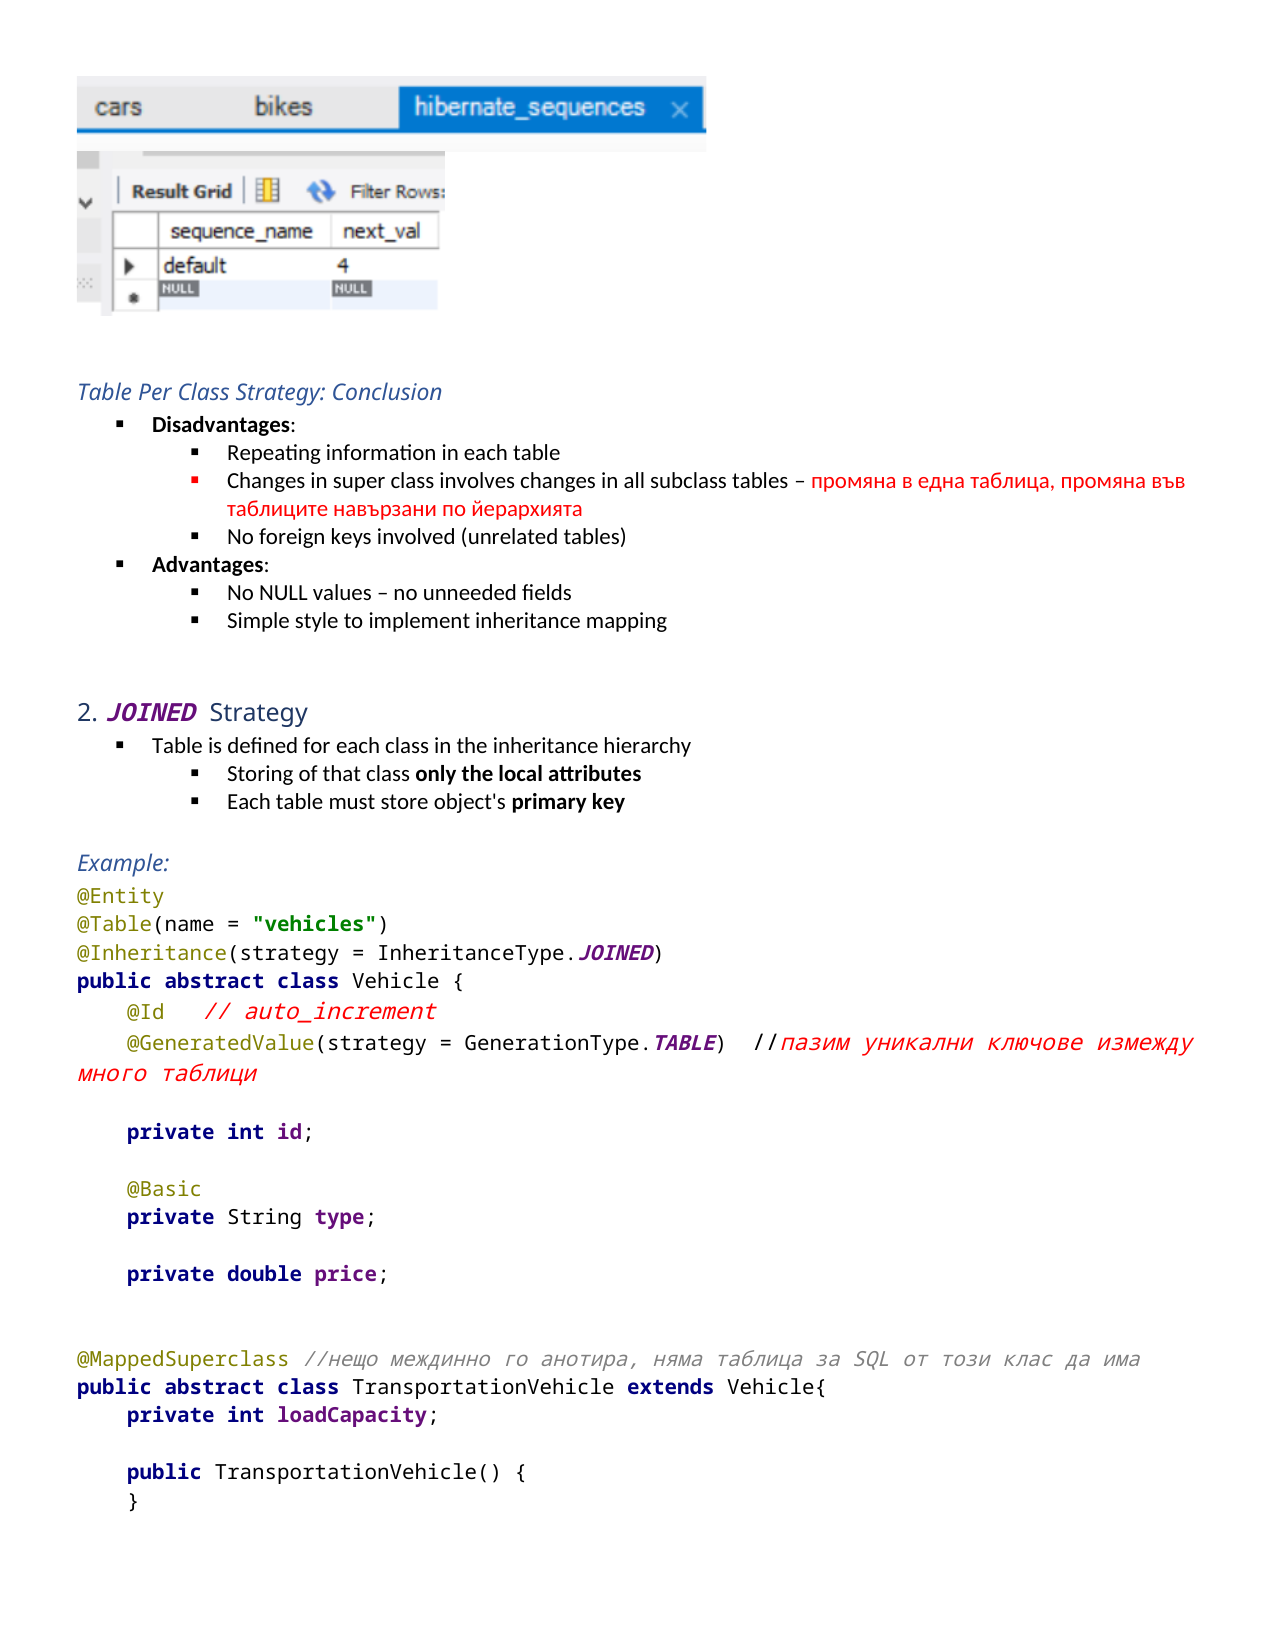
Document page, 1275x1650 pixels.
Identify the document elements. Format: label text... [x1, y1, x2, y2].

list No foreign keys involved (unrelated tables) [189, 522, 1198, 550]
list Advantages: [114, 550, 1198, 578]
list Simple style to implement inheritance mapping [189, 606, 1198, 634]
list Disadvantages: [114, 410, 1198, 438]
text @Entity @Table(name = "vehicles") @Inheritance(strategy = InheritanceType.JOINED) public abstract class Vehicle { @Id // auto_increment @GeneratedValue(strategy = GenerationType.TABLE) //пазим уникални ключове измежду много таблици private int id; @Basic private String type; private double price; [77, 881, 1198, 1288]
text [77, 1344, 1198, 1514]
list Table is defined for each class in the inheritance hierarchy [114, 731, 1198, 759]
list Storing of that class only the local attributes [189, 759, 1198, 787]
subtitle Example: [77, 847, 1198, 879]
list Each table must store object's primary key [189, 787, 1198, 815]
subtitle 2. JOINED Strategy [77, 694, 1198, 728]
picture [76, 76, 707, 316]
list Repeating information in each table [189, 438, 1198, 466]
subtitle Table Per Class Strategy: Conclusion [77, 376, 1198, 407]
list No NULL values – no unneeded fields [189, 578, 1198, 606]
list Changes in super class involves changes in all subclass tables – промяна в една таблица, промяна във таблиците навързани по йерархията [189, 466, 1198, 522]
